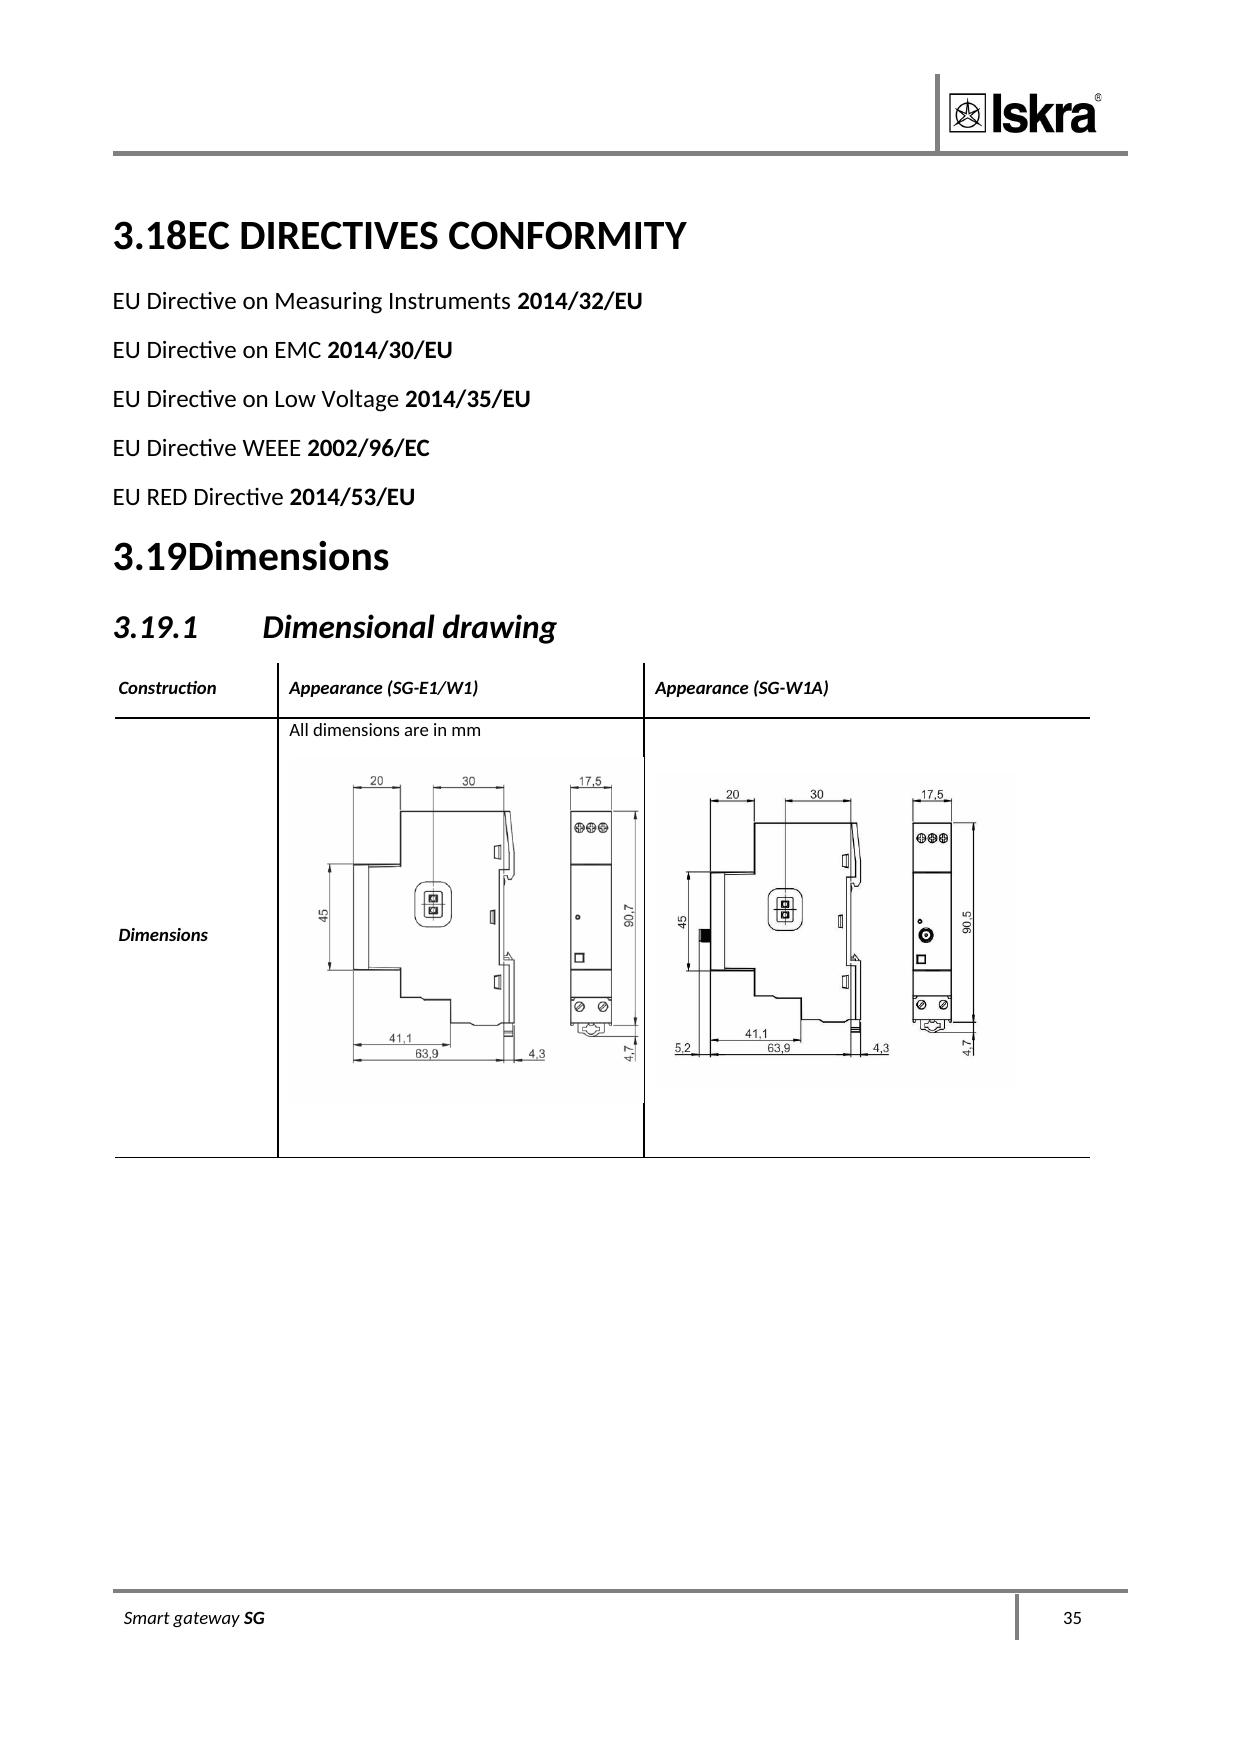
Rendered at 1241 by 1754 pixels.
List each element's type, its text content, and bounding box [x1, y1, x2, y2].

table_cell All dimensions are in mm [279, 719, 643, 1157]
text EU Directive on Low Voltage 2014/35/EU [112, 383, 1128, 413]
subtitle EC DIRECTIVES CONFORMITY [112, 209, 1128, 260]
table_header Appearance (SG-E1/W1) [279, 663, 643, 717]
subtitle Dimensions [112, 530, 1128, 581]
subtitle Dimensional drawing [112, 606, 1128, 647]
text EU Directive on Measuring Instruments 2014/32/EU [112, 285, 1128, 315]
picture [289, 757, 644, 1103]
table_cell [645, 719, 1090, 1157]
picture [655, 772, 1017, 1087]
text EU Directive WEEE 2002/96/EC [112, 432, 1128, 463]
table_header Appearance (SG-W1A) [645, 663, 1090, 717]
picture [949, 93, 1102, 133]
text EU RED Directive 2014/53/EU [112, 481, 1128, 512]
table_cell Dimensions [115, 719, 277, 1157]
table_header Construction [115, 663, 277, 717]
text EU Directive on EMC 2014/30/EU [112, 334, 1128, 364]
